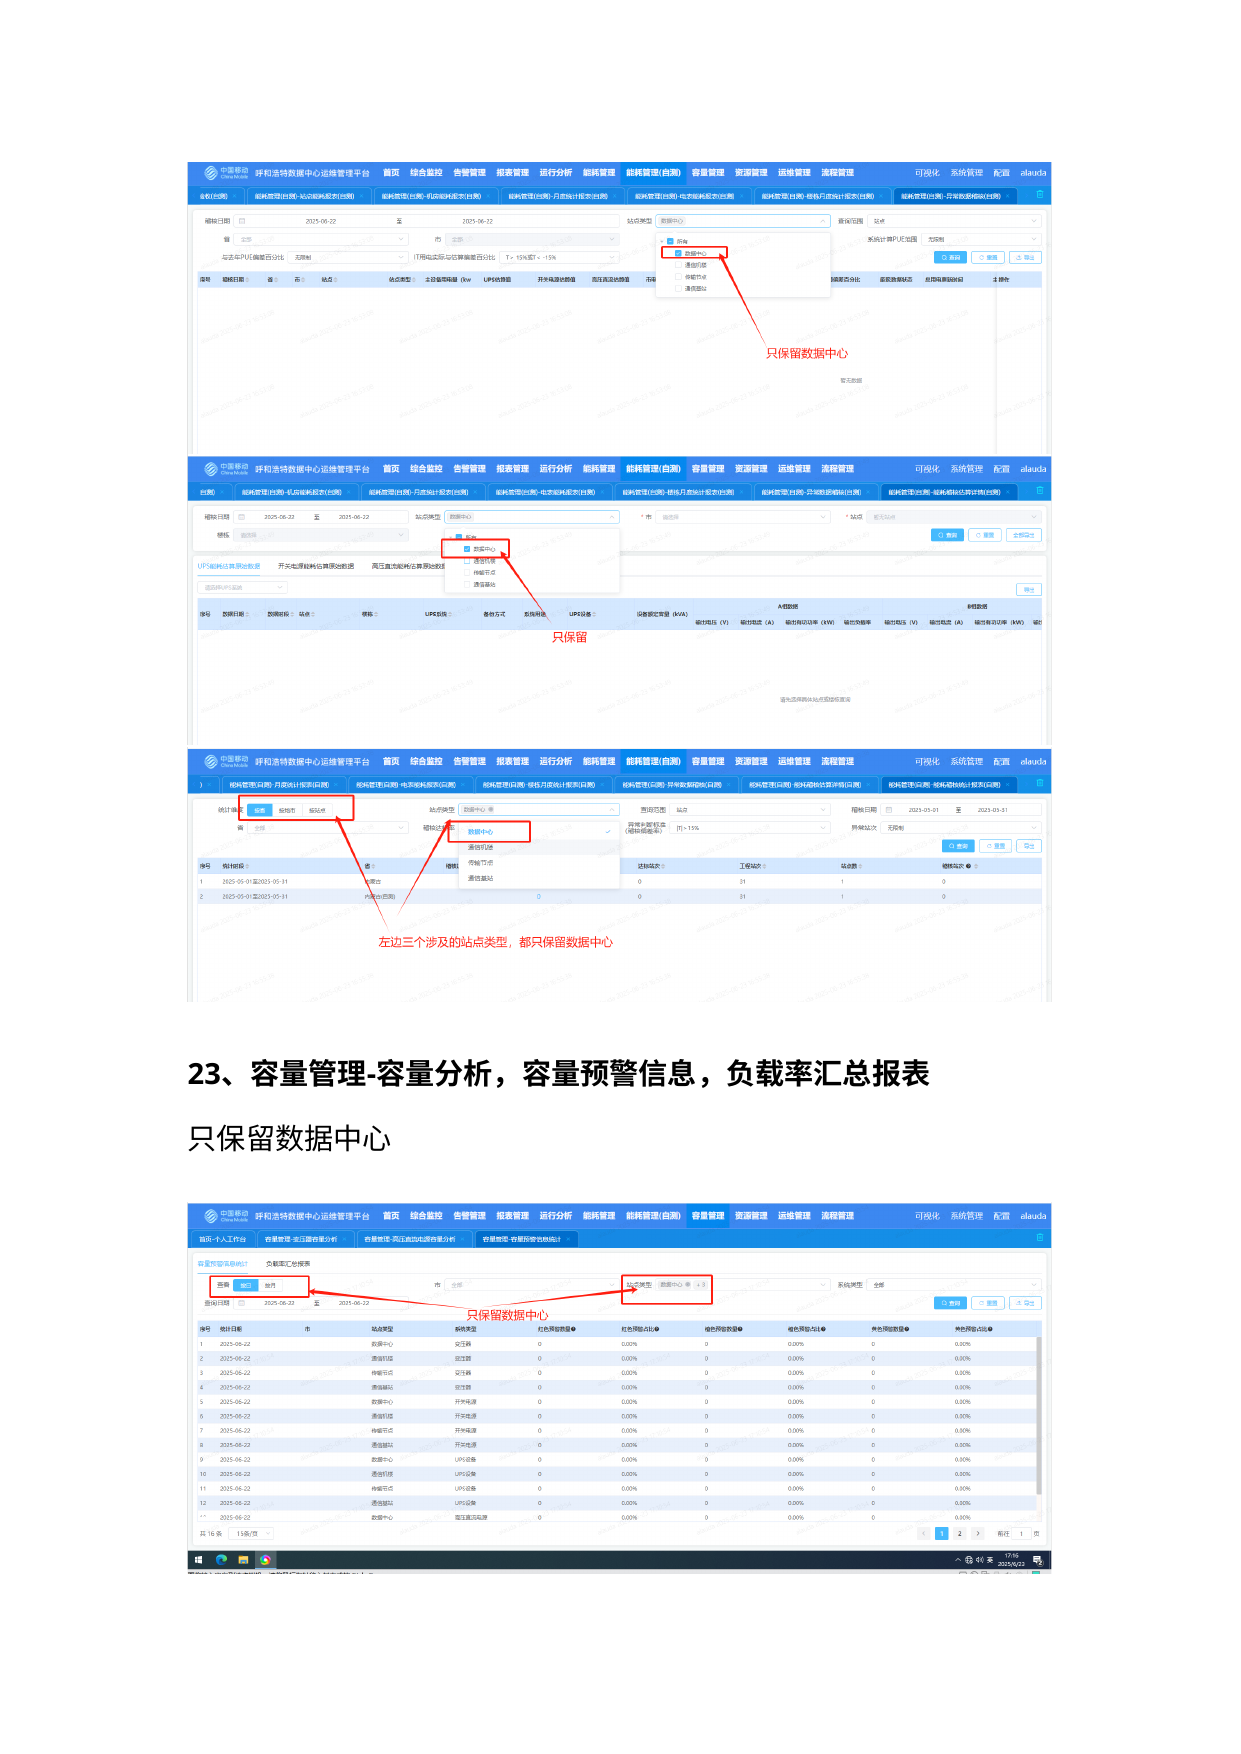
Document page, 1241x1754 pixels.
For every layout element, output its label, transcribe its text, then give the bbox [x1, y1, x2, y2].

picture [187, 162, 1052, 745]
list 容量管理-容量分析，容量预警信息，负载率汇总报表 [187, 1039, 1053, 1104]
text 只保留数据中心 [187, 1104, 1053, 1169]
picture [187, 1202, 1052, 1574]
picture [187, 747, 1052, 1002]
